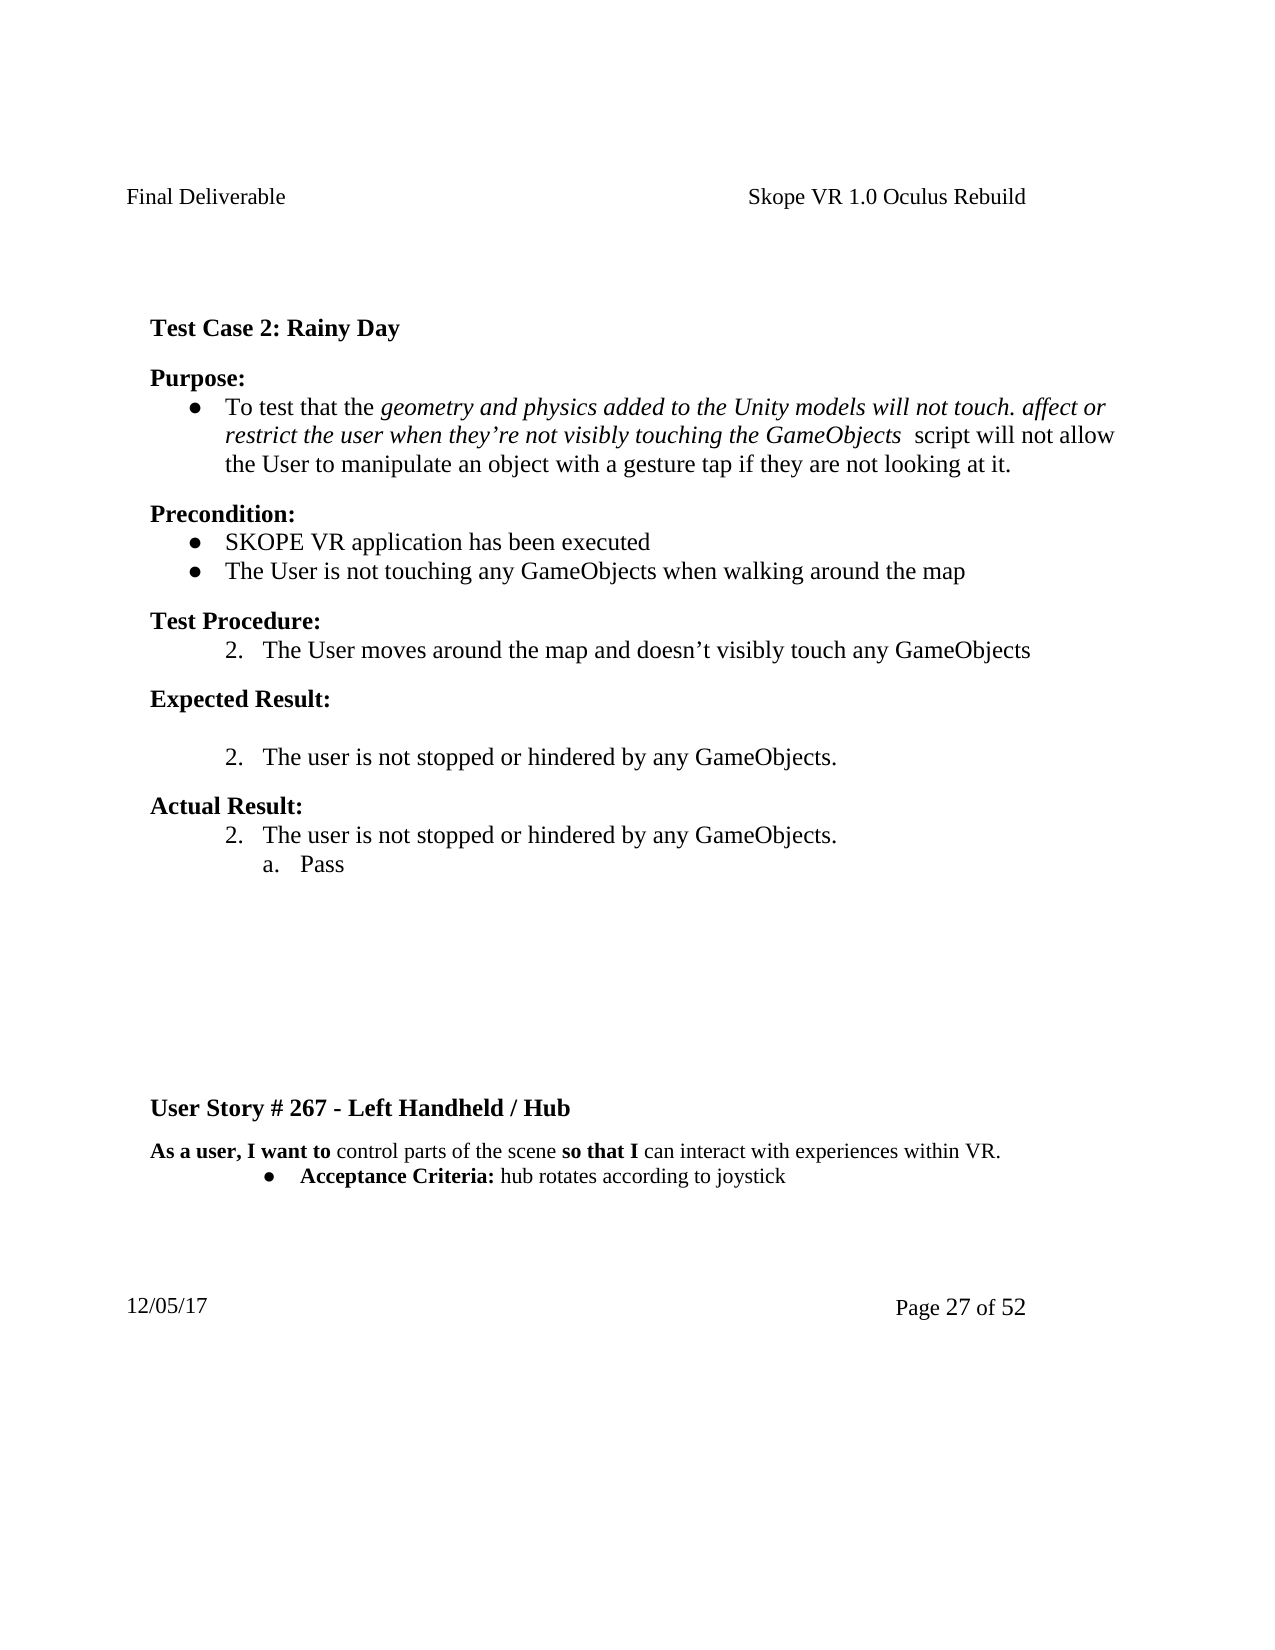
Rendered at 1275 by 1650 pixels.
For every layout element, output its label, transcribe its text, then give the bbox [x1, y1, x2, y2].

text Purpose: [150, 363, 1125, 391]
list The user is not stopped or hindered by any GameObjects. [225, 820, 1125, 849]
list The User moves around the map and doesn’t visibly touch any GameObjects [225, 635, 1125, 663]
text Test Case 2: Rainy Day [150, 313, 1125, 342]
text Actual Result: [150, 791, 1125, 820]
list The User is not touching any GameObjects when walking around the map [187, 556, 1125, 585]
text Expected Result: [150, 684, 1125, 713]
list To test that the geometry and physics added to the Unity models will not touch. affect or restrict the user when they’re not visibly touching the GameObjects script will not allow the User to manipulate an object with a gesture tap if they are not looking at it. [187, 391, 1125, 478]
list The user is not stopped or hindered by any GameObjects. [225, 742, 1125, 771]
text As a user, I want to control parts of the scene so that I can interact with experiences within VR. [150, 1138, 1125, 1163]
text Test Procedure: [150, 606, 1125, 635]
text User Story # 267 - Left Handheld / Hub [150, 1093, 1125, 1122]
text Precondition: [150, 499, 1125, 527]
list Acceptance Criteria: hub rotates according to joystick [225, 1163, 1125, 1188]
list Pass [262, 849, 1125, 878]
list SKOPE VR application has been executed [187, 527, 1125, 556]
